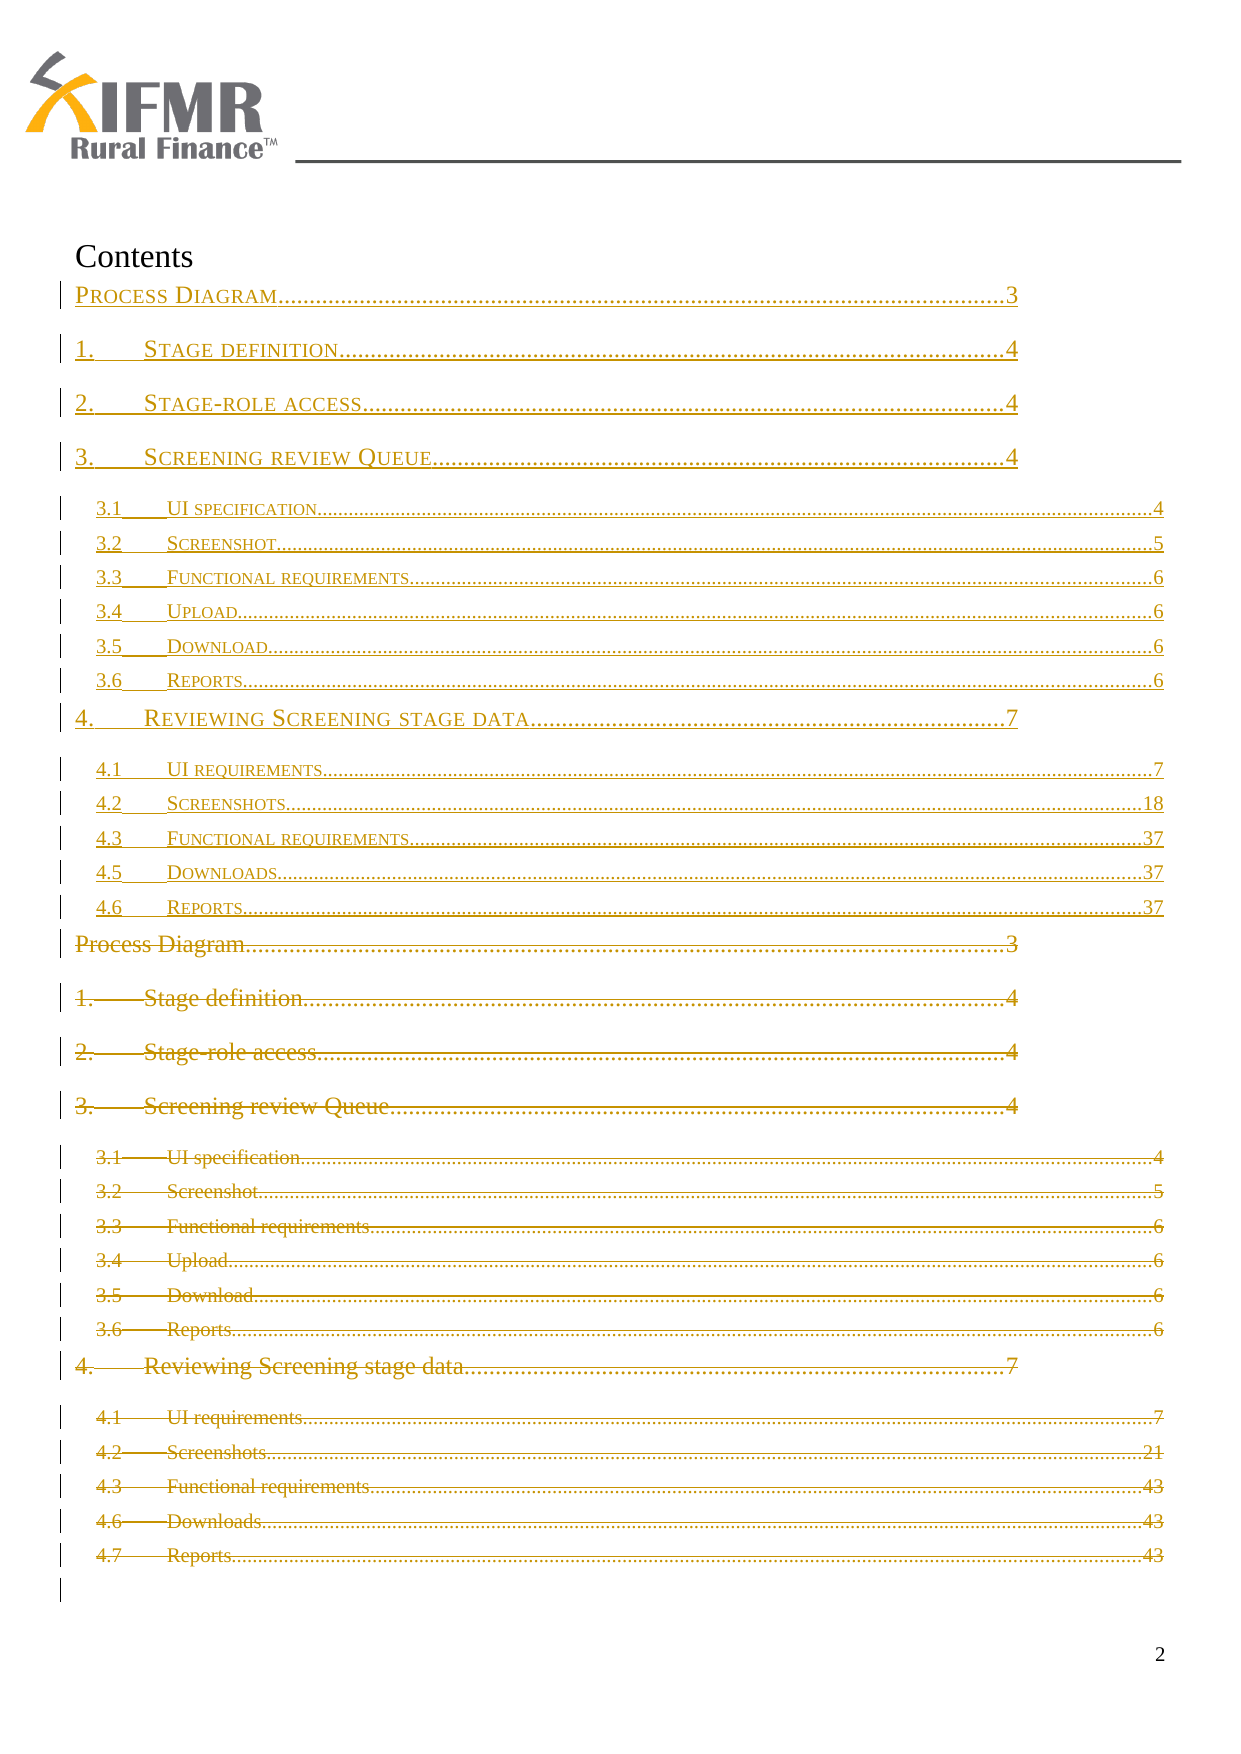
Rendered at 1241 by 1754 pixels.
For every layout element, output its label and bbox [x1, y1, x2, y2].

picture [18, 45, 284, 166]
